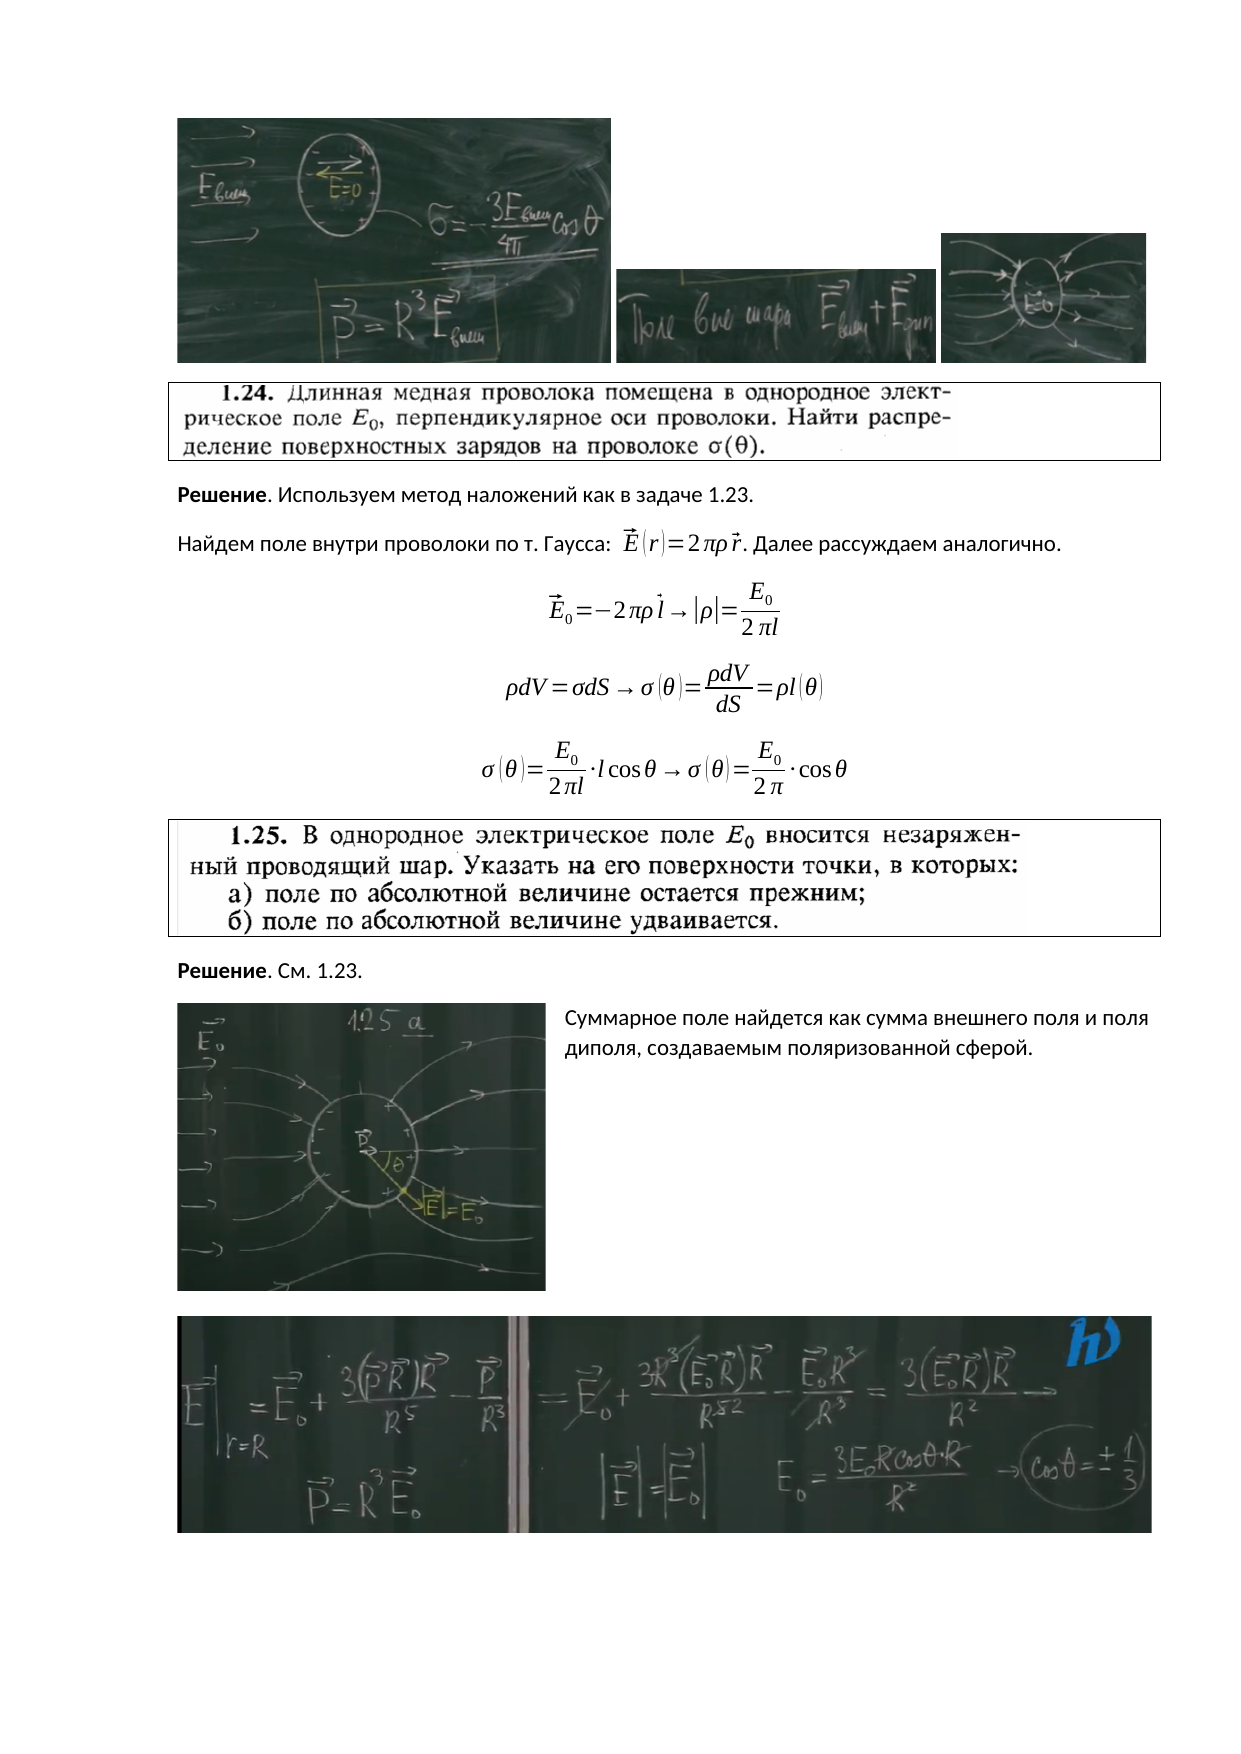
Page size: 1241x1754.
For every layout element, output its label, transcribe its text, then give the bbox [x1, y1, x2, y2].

text Решение. Используем метод наложений как в задаче 1.23. [177, 480, 1152, 508]
picture [177, 1003, 546, 1291]
text Решение. См. 1.23. [177, 956, 1152, 984]
picture [177, 821, 1028, 935]
text Найдем поле внутри проволоки по т. Гаусса: . Далее рассуждаем аналогично. [177, 527, 1152, 559]
picture [616, 269, 936, 363]
picture [177, 118, 611, 363]
picture [177, 1316, 1152, 1533]
picture [177, 385, 959, 458]
text Суммарное поле найдется как сумма внешнего поля и поля диполя, создаваемым поляризованной сферой. [546, 1003, 1152, 1061]
picture [941, 233, 1147, 363]
